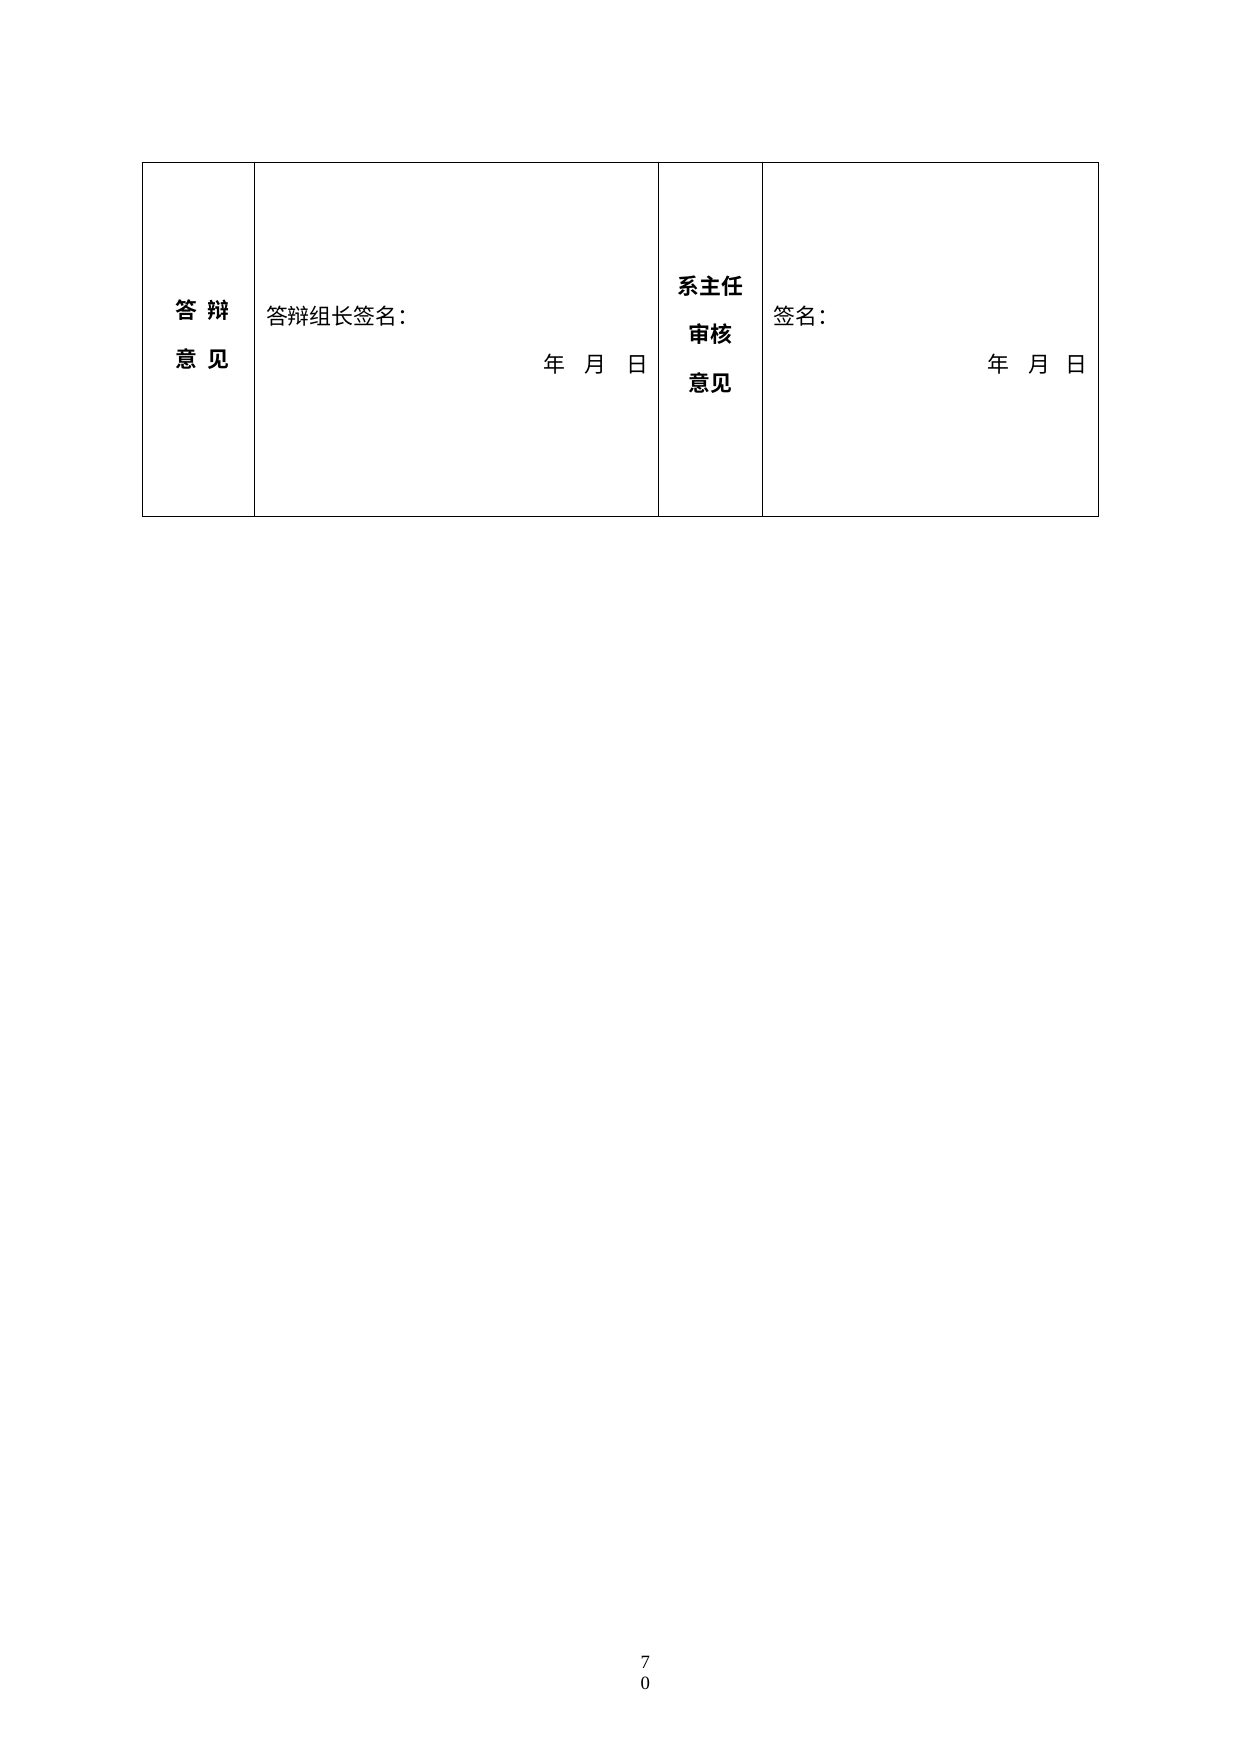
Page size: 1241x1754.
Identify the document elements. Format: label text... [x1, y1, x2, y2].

table_cell 系主任 审核 意见 [659, 163, 762, 516]
table_cell 答辩组长签名： 年 月 日 [255, 163, 658, 516]
table_cell 答 辩 意 见 [143, 163, 254, 516]
table_cell 签名： 年 月 日 [763, 163, 1098, 516]
